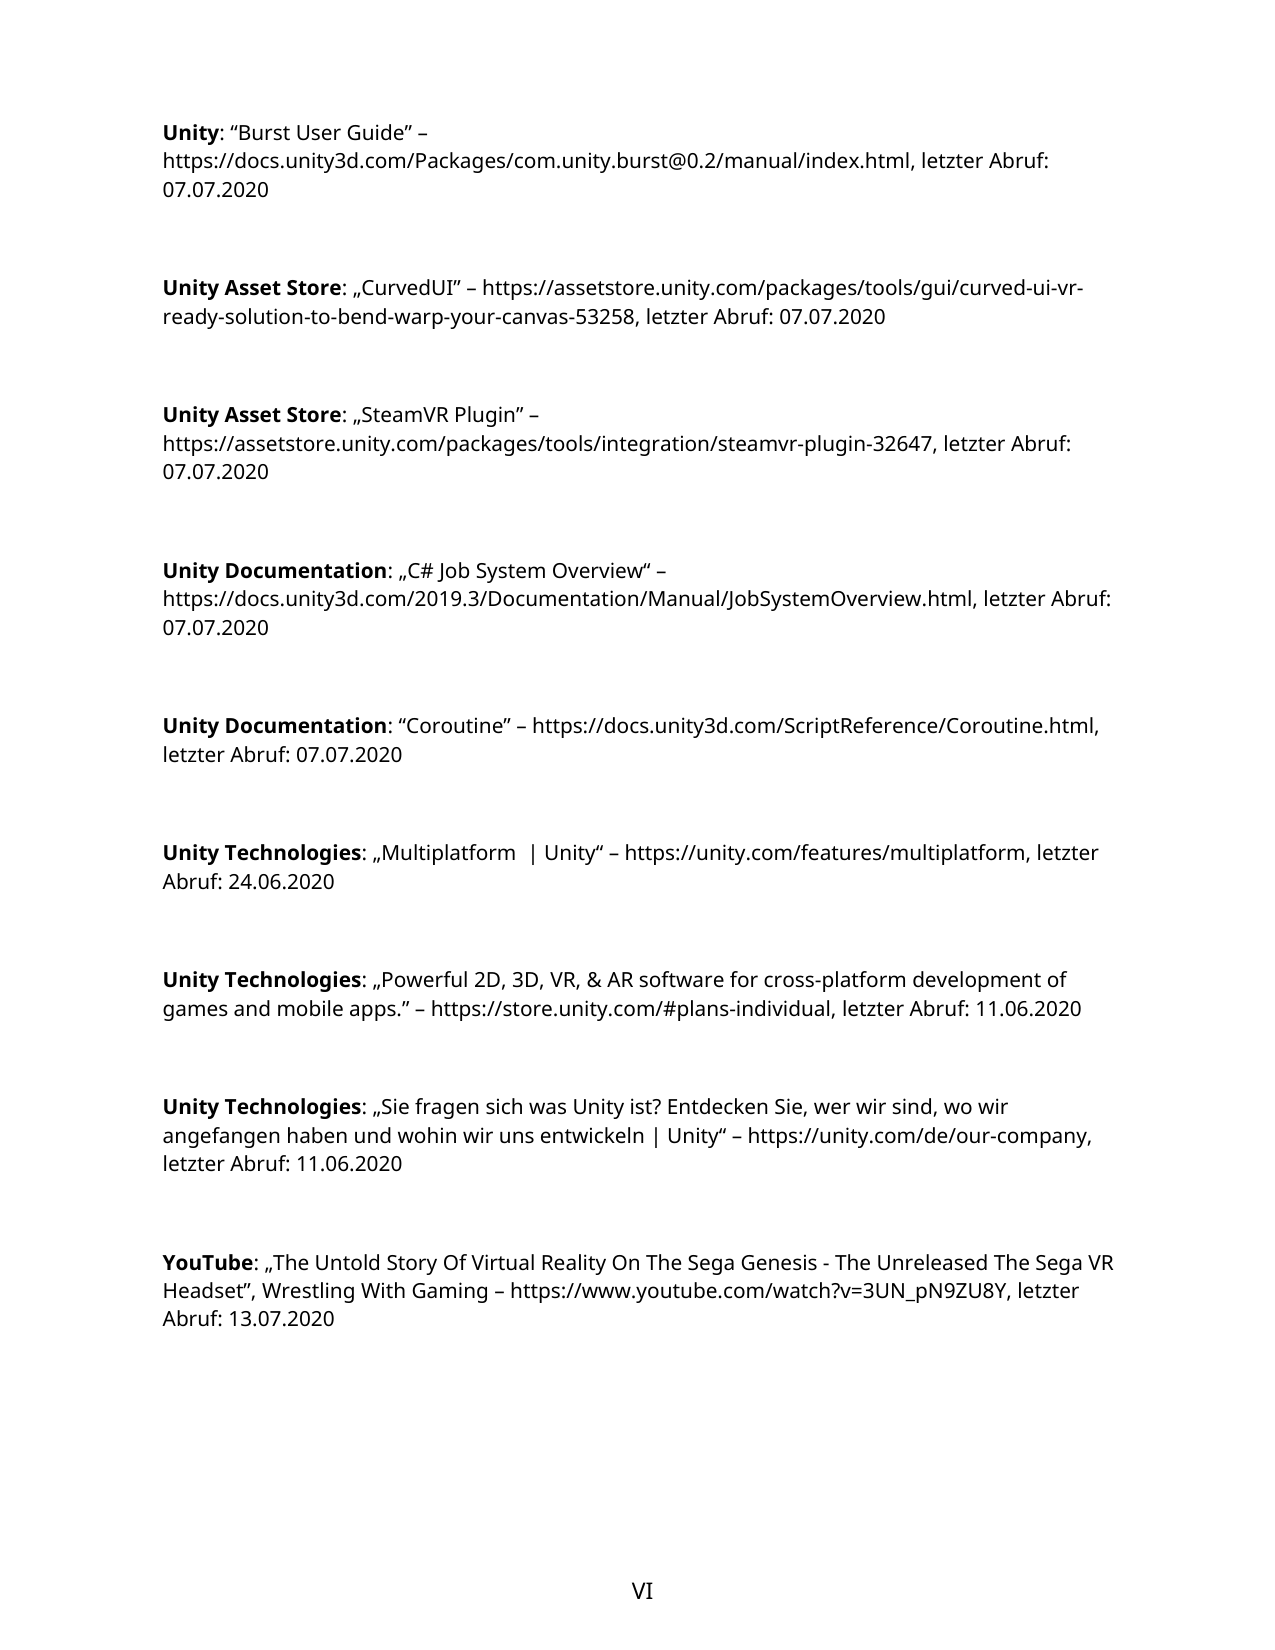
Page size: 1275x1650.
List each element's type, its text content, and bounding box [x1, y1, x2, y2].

text Unity Technologies: „Multiplatform | Unity“ – https://unity.com/features/multiplatform, letzter Abruf: 24.06.2020 [162, 838, 1122, 895]
text Unity Documentation: “Coroutine” – https://docs.unity3d.com/ScriptReference/Coroutine.html, letzter Abruf: 07.07.2020 [162, 711, 1122, 768]
text Unity Asset Store: „CurvedUI” – https://assetstore.unity.com/packages/tools/gui/curved-ui-vr-ready-solution-to-bend-warp-your-canvas-53258, letzter Abruf: 07.07.2020 [162, 273, 1122, 330]
text Unity Technologies: „Powerful 2D, 3D, VR, & AR software for cross-platform development of games and mobile apps.” – https://store.unity.com/#plans-individual, letzter Abruf: 11.06.2020 [162, 965, 1122, 1022]
text Unity Technologies: „Sie fragen sich was Unity ist? Entdecken Sie, wer wir sind, wo wir angefangen haben und wohin wir uns entwickeln | Unity“ – https://unity.com/de/our-company, letzter Abruf: 11.06.2020 [162, 1092, 1122, 1178]
text Unity Asset Store: „SteamVR Plugin” – https://assetstore.unity.com/packages/tools/integration/steamvr-plugin-32647, letzter Abruf: 07.07.2020 [162, 401, 1122, 486]
text Unity: “Burst User Guide” – https://docs.unity3d.com/Packages/com.unity.burst@0.2/manual/index.html, letzter Abruf: 07.07.2020 [162, 118, 1122, 203]
text YouTube: „The Untold Story Of Virtual Reality On The Sega Genesis - The Unreleased The Sega VR Headset”, Wrestling With Gaming – https://www.youtube.com/watch?v=3UN_pN9ZU8Y, letzter Abruf: 13.07.2020 [162, 1248, 1122, 1333]
text Unity Documentation: „C# Job System Overview“ – https://docs.unity3d.com/2019.3/Documentation/Manual/JobSystemOverview.html, letzter Abruf: 07.07.2020 [162, 556, 1122, 641]
